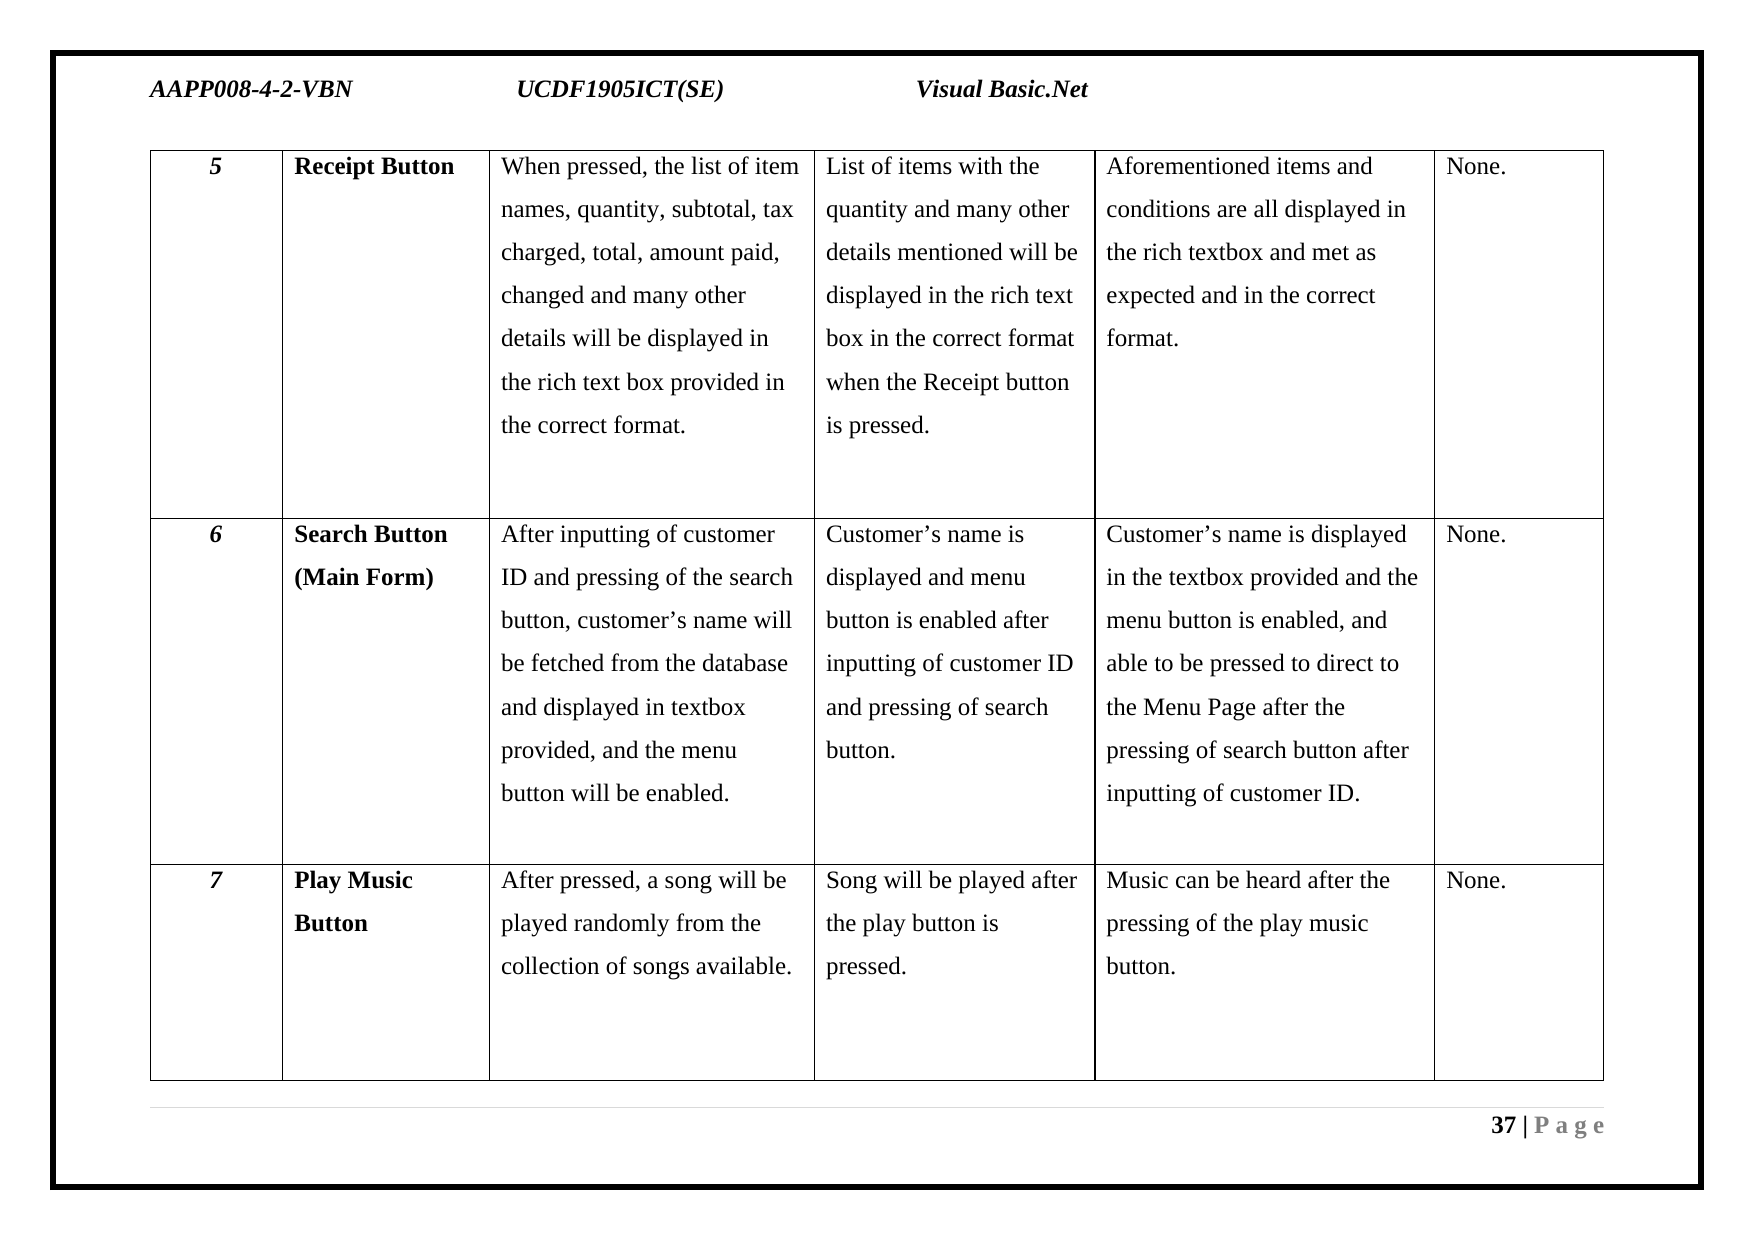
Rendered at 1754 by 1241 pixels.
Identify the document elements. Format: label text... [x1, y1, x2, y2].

table_cell Search Button (Main Form) [283, 519, 489, 864]
table_cell 6 [151, 519, 282, 864]
table_cell After inputting of customer ID and pressing of the search button, customer’s name will be fetched from the database and displayed in textbox provided, and the menu button will be enabled. [490, 519, 814, 864]
table_cell Song will be played after the play button is pressed. [815, 865, 1094, 1080]
table_cell Play Music Button [283, 865, 489, 1080]
table_cell List of items with the quantity and many other details mentioned will be displayed in the rich text box in the correct format when the Receipt button is pressed. [815, 151, 1094, 518]
table_cell 5 [151, 151, 282, 518]
table_cell Aforementioned items and conditions are all displayed in the rich textbox and met as expected and in the correct format. [1096, 151, 1434, 518]
table_cell Customer’s name is displayed in the textbox provided and the menu button is enabled, and able to be pressed to direct to the Menu Page after the pressing of search button after inputting of customer ID. [1096, 519, 1434, 864]
table_cell Receipt Button [283, 151, 489, 518]
table_cell After pressed, a song will be played randomly from the collection of songs available. [490, 865, 814, 1080]
table_cell Music can be heard after the pressing of the play music button. [1096, 865, 1434, 1080]
table_cell None. [1435, 865, 1603, 1080]
table_cell None. [1435, 519, 1603, 864]
table_cell When pressed, the list of item names, quantity, subtotal, tax charged, total, amount paid, changed and many other details will be displayed in the rich text box provided in the correct format. [490, 151, 814, 518]
table_cell None. [1435, 151, 1603, 518]
table_cell Customer’s name is displayed and menu button is enabled after inputting of customer ID and pressing of search button. [815, 519, 1094, 864]
table_cell 7 [151, 865, 282, 1080]
